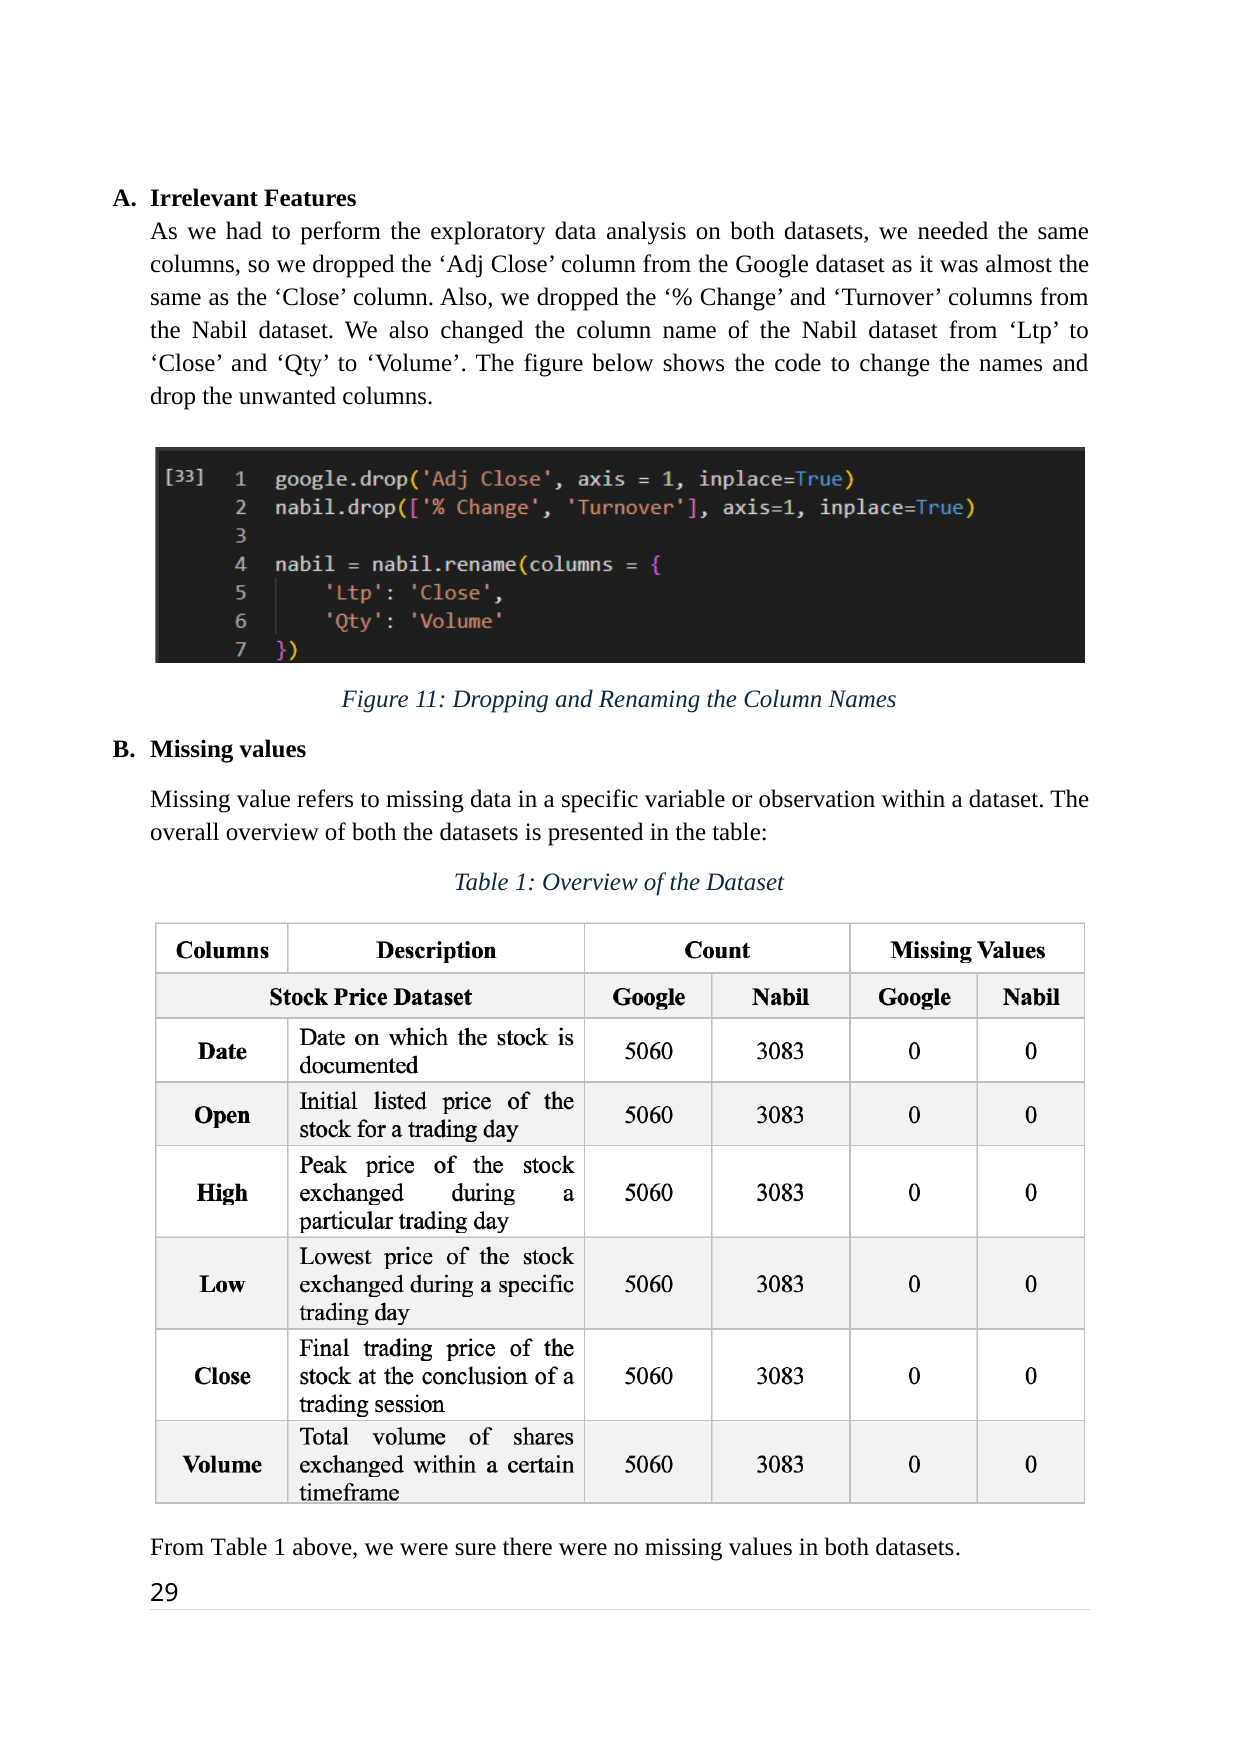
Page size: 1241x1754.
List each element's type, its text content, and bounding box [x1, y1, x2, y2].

list Missing values [112, 734, 1090, 763]
picture [150, 916, 1091, 1511]
text Figure 11: Dropping and Renaming the Column Names [150, 684, 1090, 713]
list Irrelevant Features [112, 183, 1090, 212]
text From Table 1 above, we were sure there were no missing values in both datasets. [150, 1532, 1090, 1561]
text Missing value refers to missing data in a specific variable or observation within a dataset. The overall overview of both the datasets is presented in the table: [150, 784, 1090, 846]
list As we had to perform the exploratory data analysis on both datasets, we needed the same columns, so we dropped the ‘Adj Close’ column from the Google dataset as it was almost the same as the ‘Close’ column. Also, we dropped the ‘% Change’ and ‘Turnover’ columns from the Nabil dataset. We also changed the column name of the Nabil dataset from ‘Ltp’ to ‘Close’ and ‘Qty’ to ‘Volume’. The figure below shows the code to change the names and drop the unwanted columns. [150, 216, 1090, 410]
text Table 1: Overview of the Dataset [150, 867, 1090, 895]
picture [155, 447, 1085, 663]
